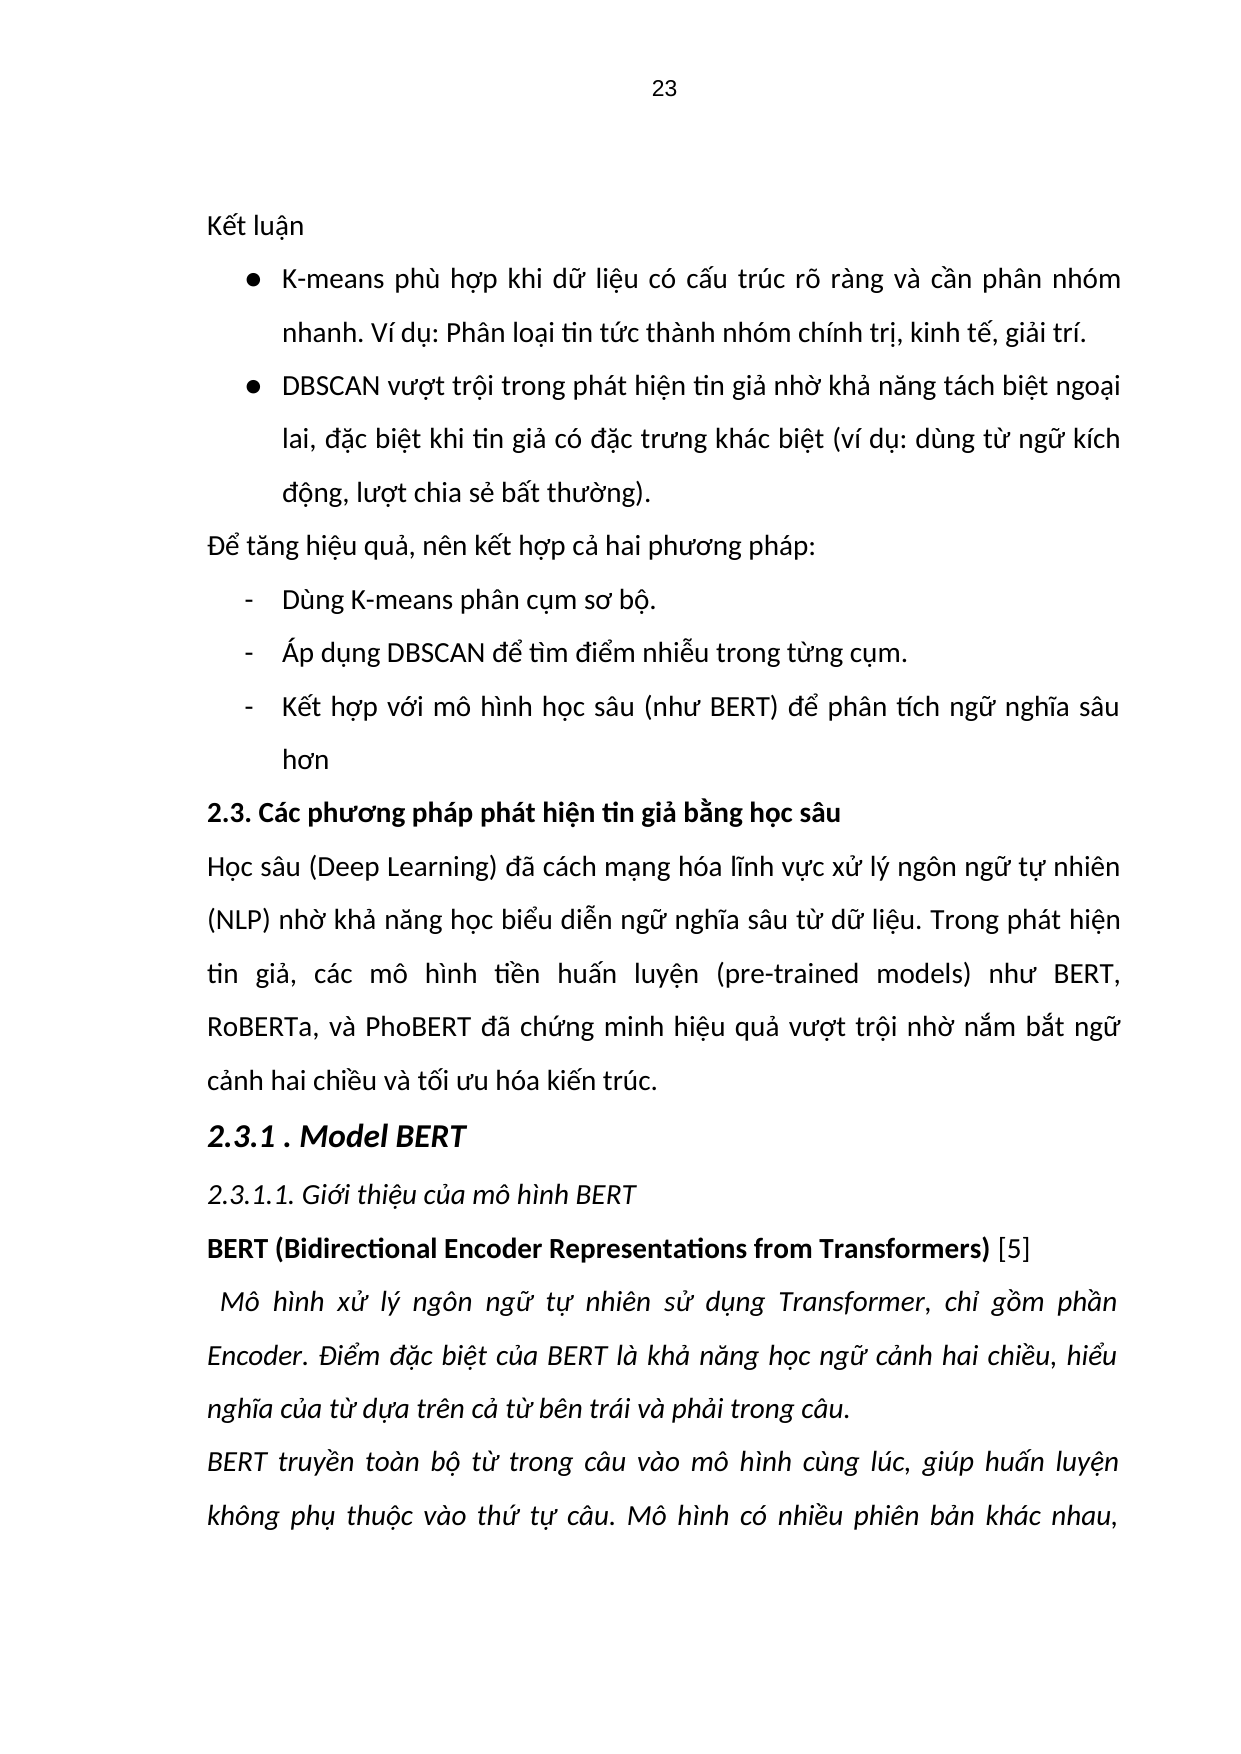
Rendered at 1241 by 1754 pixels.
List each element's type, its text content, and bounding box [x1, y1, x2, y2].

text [207, 1443, 1122, 1532]
text BERT (Bidirectional Encoder Representations from Transformers) [5] [207, 1230, 1122, 1265]
subtitle 2.3. Các phương pháp phát hiện tin giả bằng học sâu [207, 794, 1122, 830]
text Học sâu (Deep Learning) đã cách mạng hóa lĩnh vực xử lý ngôn ngữ tự nhiên (NLP) nhờ khả năng học biểu diễn ngữ nghĩa sâu từ dữ liệu. Trong phát hiện tin giả, các mô hình tiền huấn luyện (pre-trained models) như BERT, RoBERTa, và PhoBERT đã chứng minh hiệu quả vượt trội nhờ nắm bắt ngữ cảnh hai chiều và tối ưu hóa kiến trúc. [207, 848, 1122, 1097]
list K-means phù hợp khi dữ liệu có cấu trúc rõ ràng và cần phân nhóm nhanh. Ví dụ: Phân loại tin tức thành nhóm chính trị, kinh tế, giải trí. [244, 260, 1122, 349]
subtitle 2.3.1 . Model BERT [207, 1115, 1122, 1156]
text Kết luận [207, 207, 1122, 242]
list DBSCAN vượt trội trong phát hiện tin giả nhờ khả năng tách biệt ngoại lai, đặc biệt khi tin giả có đặc trưng khác biệt (ví dụ: dùng từ ngữ kích động, lượt chia sẻ bất thường). [244, 367, 1122, 509]
text Để tăng hiệu quả, nên kết hợp cả hai phương pháp: [207, 527, 1122, 563]
list Áp dụng DBSCAN để tìm điểm nhiễu trong từng cụm. [244, 634, 1122, 670]
list Kết hợp với mô hình học sâu (như BERT) để phân tích ngữ nghĩa sâu hơn [244, 688, 1122, 777]
subtitle 2.3.1.1. Giới thiệu của mô hình BERT [207, 1176, 1122, 1212]
list Dùng K-means phân cụm sơ bộ. [244, 581, 1122, 616]
text Mô hình xử lý ngôn ngữ tự nhiên sử dụng Transformer, chỉ gồm phần Encoder. Điểm đặc biệt của BERT là khả năng học ngữ cảnh hai chiều, hiểu nghĩa của từ dựa trên cả từ bên trái và phải trong câu. [207, 1283, 1122, 1426]
